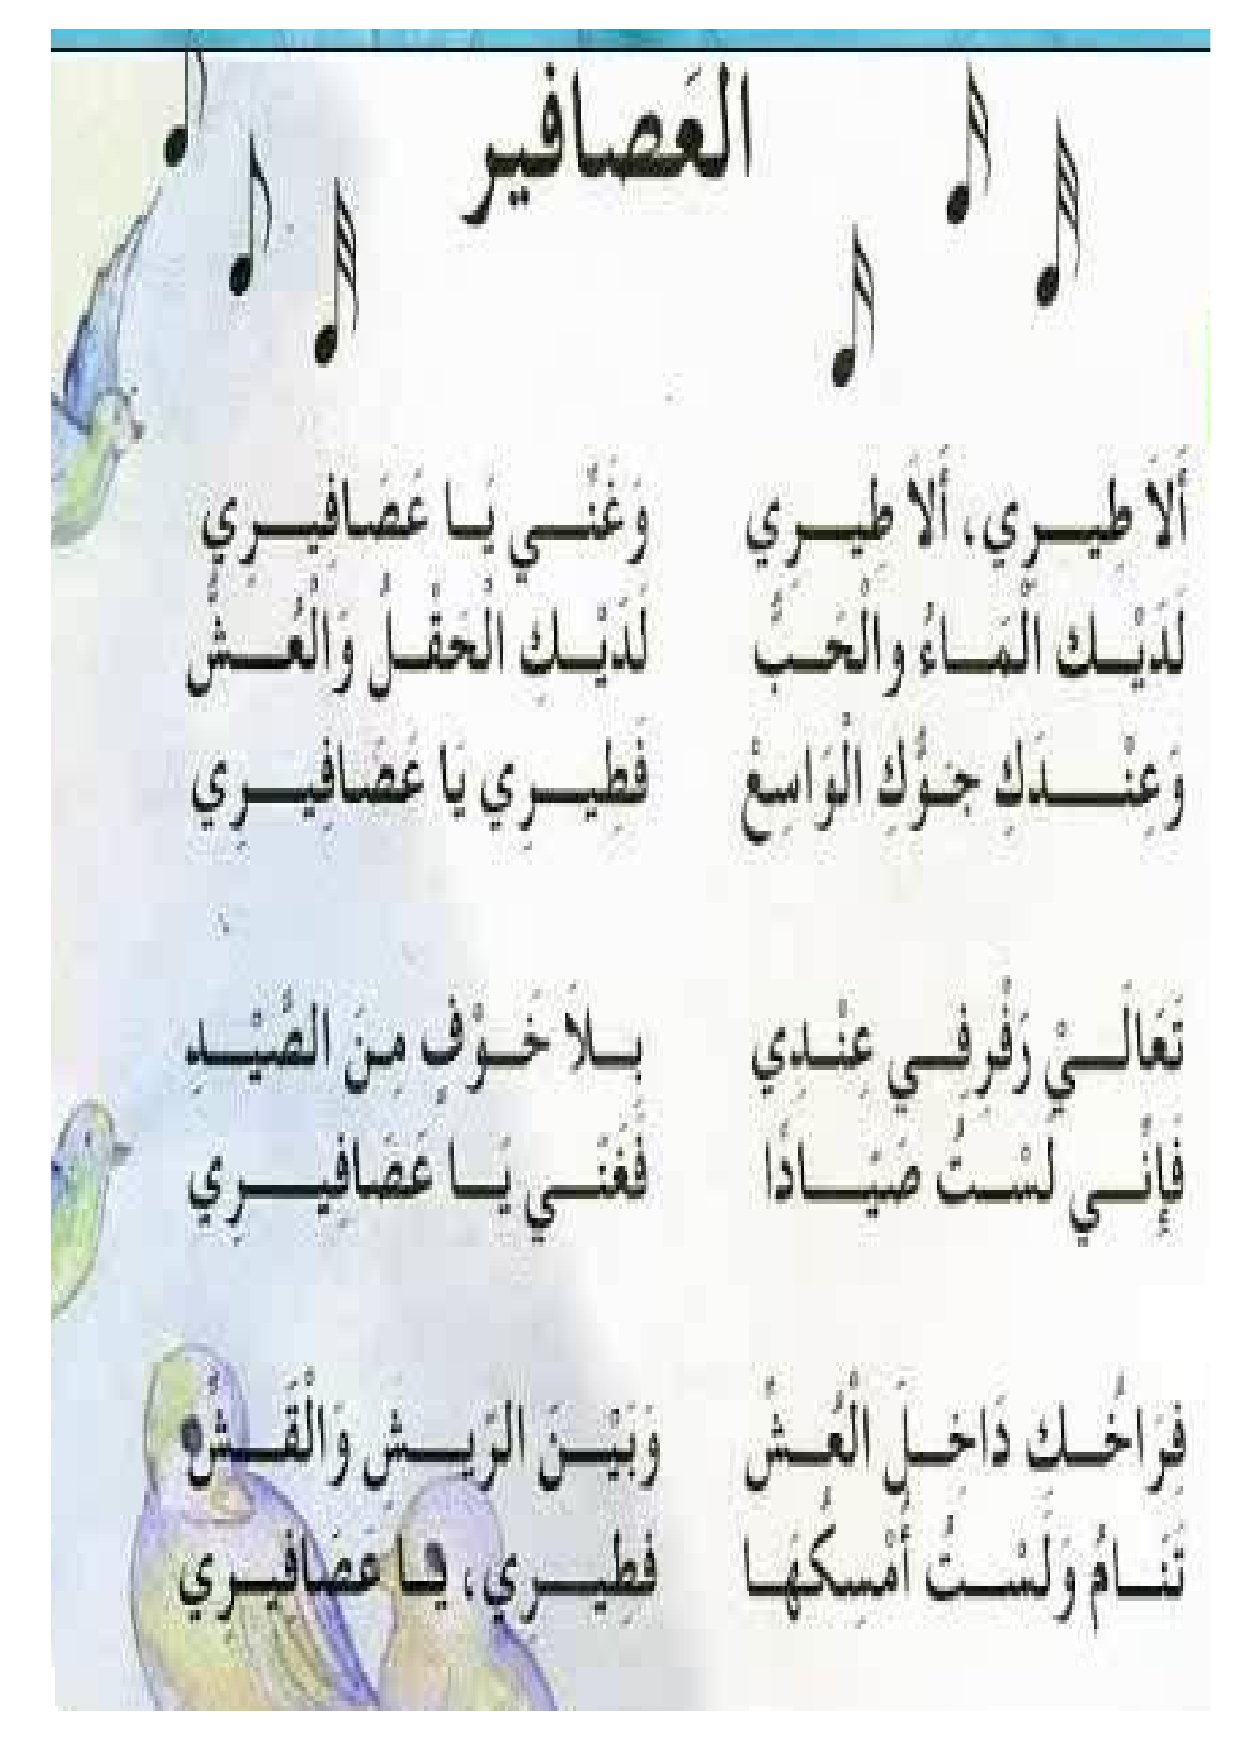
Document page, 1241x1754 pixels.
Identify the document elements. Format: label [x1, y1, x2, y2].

picture [50, 29, 1211, 1711]
